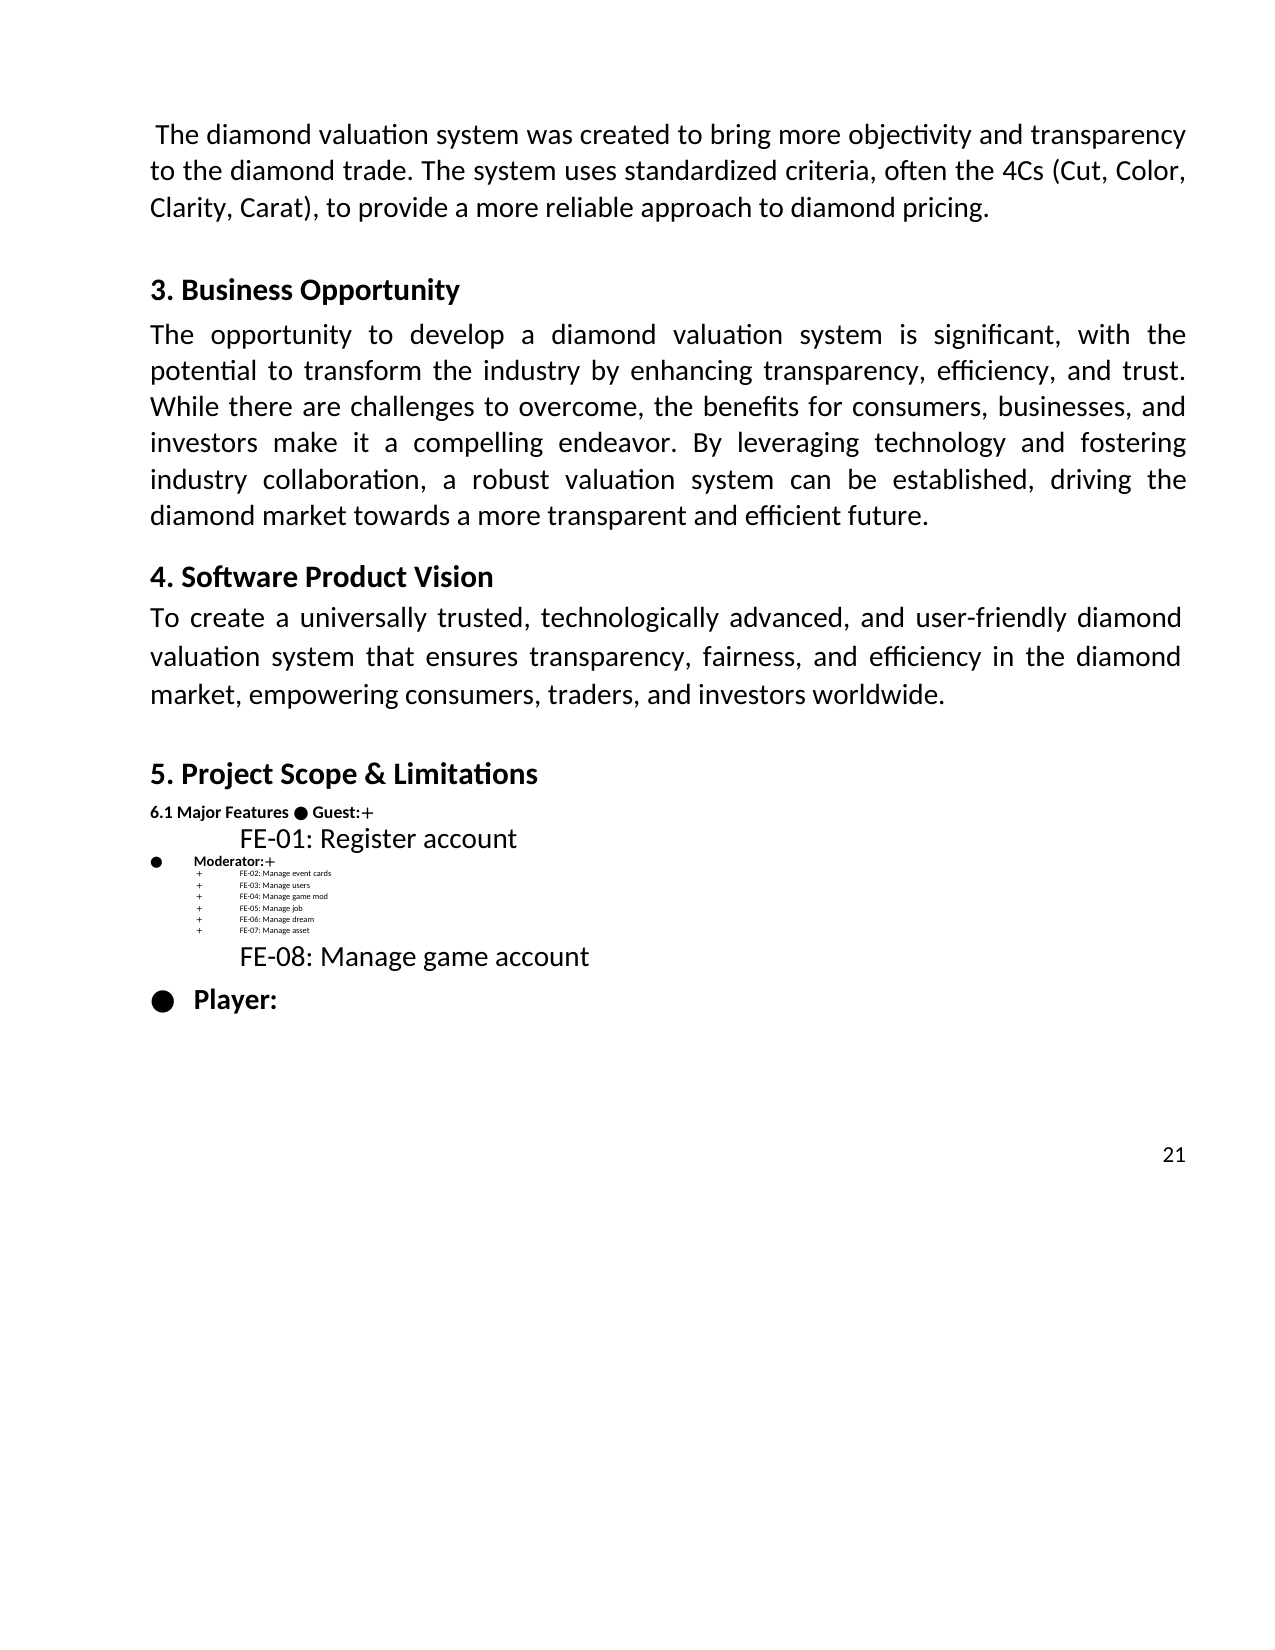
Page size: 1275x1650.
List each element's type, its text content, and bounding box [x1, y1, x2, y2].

list Player: [150, 978, 1187, 1018]
text 21 [1162, 1140, 1187, 1168]
text The opportunity to develop a diamond valuation system is significant, with the potential to transform the industry by enhancing transparency, efficiency, and trust. While there are challenges to overcome, the benefits for consumers, businesses, and investors make it a compelling endeavor. By leveraging technology and fostering industry collaboration, a robust valuation system can be established, driving the diamond market towards a more transparent and efficient future. [150, 316, 1187, 533]
list Moderator:+ [150, 855, 1187, 869]
list Business Opportunity [150, 270, 1187, 308]
text To create a universally trusted, technologically advanced, and user-friendly diamond valuation system that ensures transparency, fairness, and efficiency in the diamond market, empowering consumers, traders, and investors worldwide. [150, 599, 1183, 712]
text 5. Project Scope & Limitations [150, 754, 1187, 792]
text FE-01: Register account [239, 823, 1187, 855]
text 4. Software Product Vision [150, 557, 1187, 595]
text The diamond valuation system was created to bring more objectivity and transparency to the diamond trade. The system uses standardized criteria, often the 4Cs (Cut, Color, Clarity, Carat), to provide a more reliable approach to diamond pricing. [150, 116, 1187, 225]
text 6.1 Major Features ● Guest:+ [150, 799, 379, 823]
text FE-08: Manage game account [239, 938, 1187, 974]
